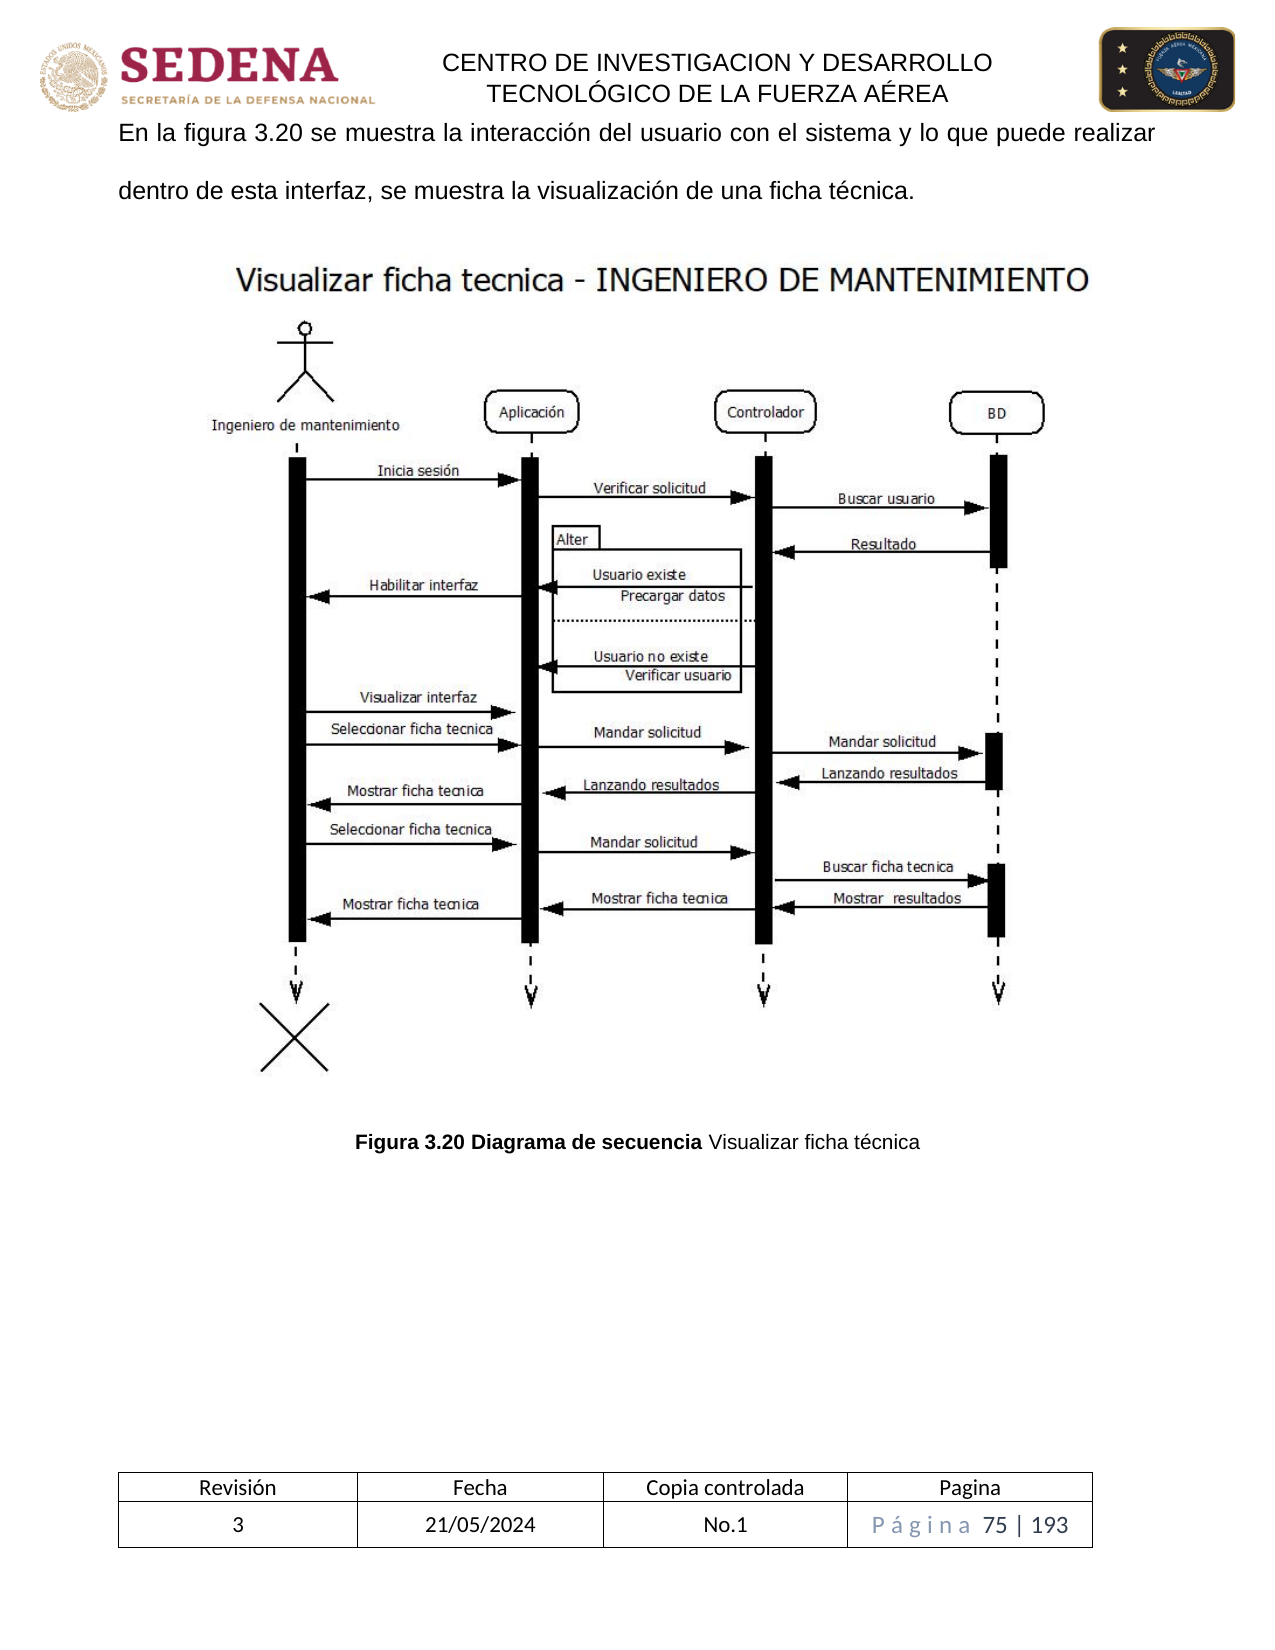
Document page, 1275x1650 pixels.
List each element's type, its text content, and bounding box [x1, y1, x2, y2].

picture [39, 27, 1236, 112]
picture [183, 240, 1092, 1085]
text En la figura 3.20 se muestra la interacción del usuario con el sistema y lo que puede realizar dentro de esta interfaz, se muestra la visualización de una ficha técnica. [118, 118, 1157, 204]
